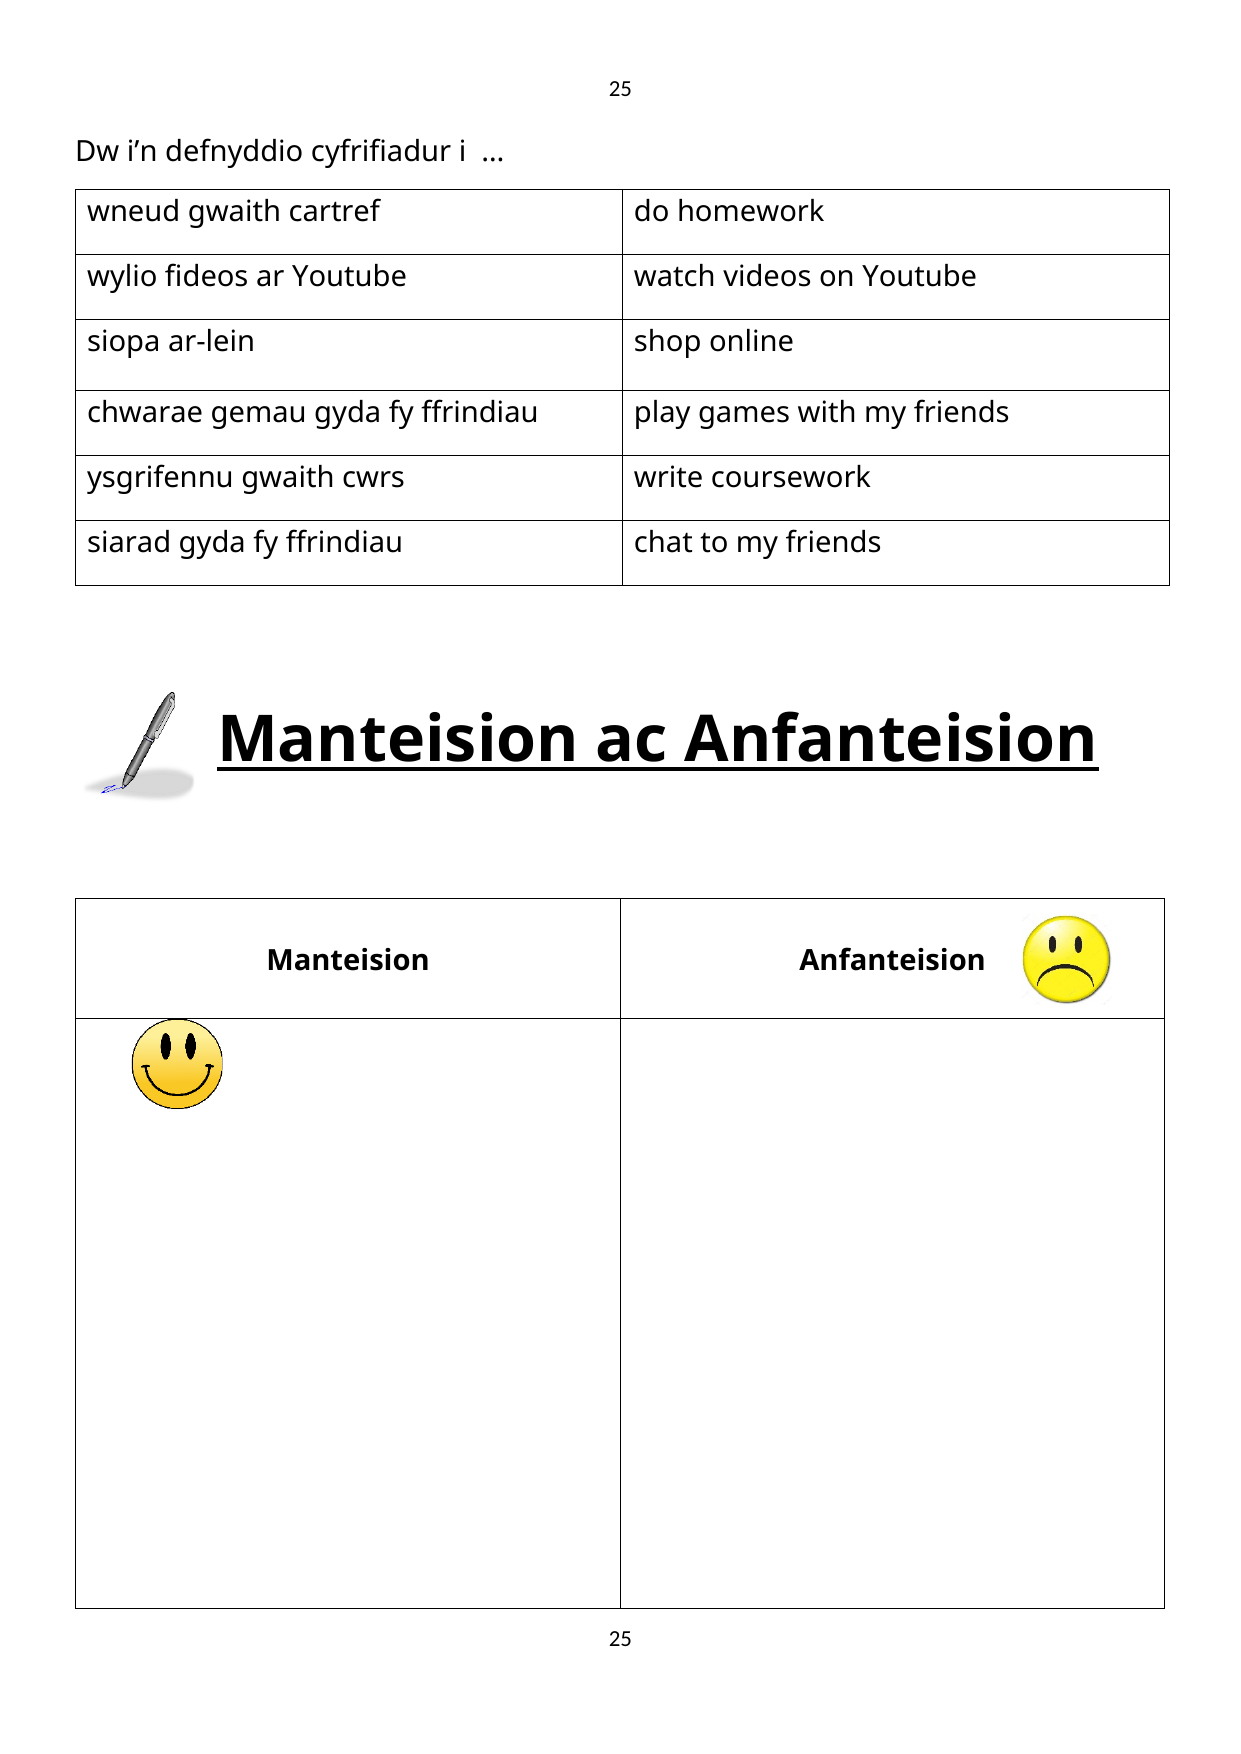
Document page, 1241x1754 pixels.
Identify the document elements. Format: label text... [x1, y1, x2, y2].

table_header wneud gwaith cartref [76, 190, 622, 254]
table_cell wylio fideos ar Youtube [76, 255, 622, 319]
table_cell watch videos on Youtube [623, 255, 1169, 319]
table_cell [621, 1019, 1164, 1608]
table_cell write coursework [623, 456, 1169, 520]
table_cell siopa ar-lein [76, 320, 622, 390]
table_header Anfanteision [621, 899, 1164, 1018]
picture [75, 692, 202, 806]
table_cell siarad gyda fy ffrindiau [76, 521, 622, 585]
table_cell chat to my friends [623, 521, 1169, 585]
table_header Manteision [76, 899, 620, 1018]
table_cell shop online [623, 320, 1169, 390]
table_cell [76, 1019, 620, 1608]
table_cell play games with my friends [623, 391, 1169, 455]
table_header do homework [623, 190, 1169, 254]
text Manteision ac Anfanteision [202, 693, 1165, 781]
table_cell ysgrifennu gwaith cwrs [76, 456, 622, 520]
picture [131, 1018, 223, 1109]
picture [1021, 914, 1112, 1005]
text Dw i’n defnyddio cyfrifiadur i … [75, 130, 1165, 169]
table_cell chwarae gemau gyda fy ffrindiau [76, 391, 622, 455]
